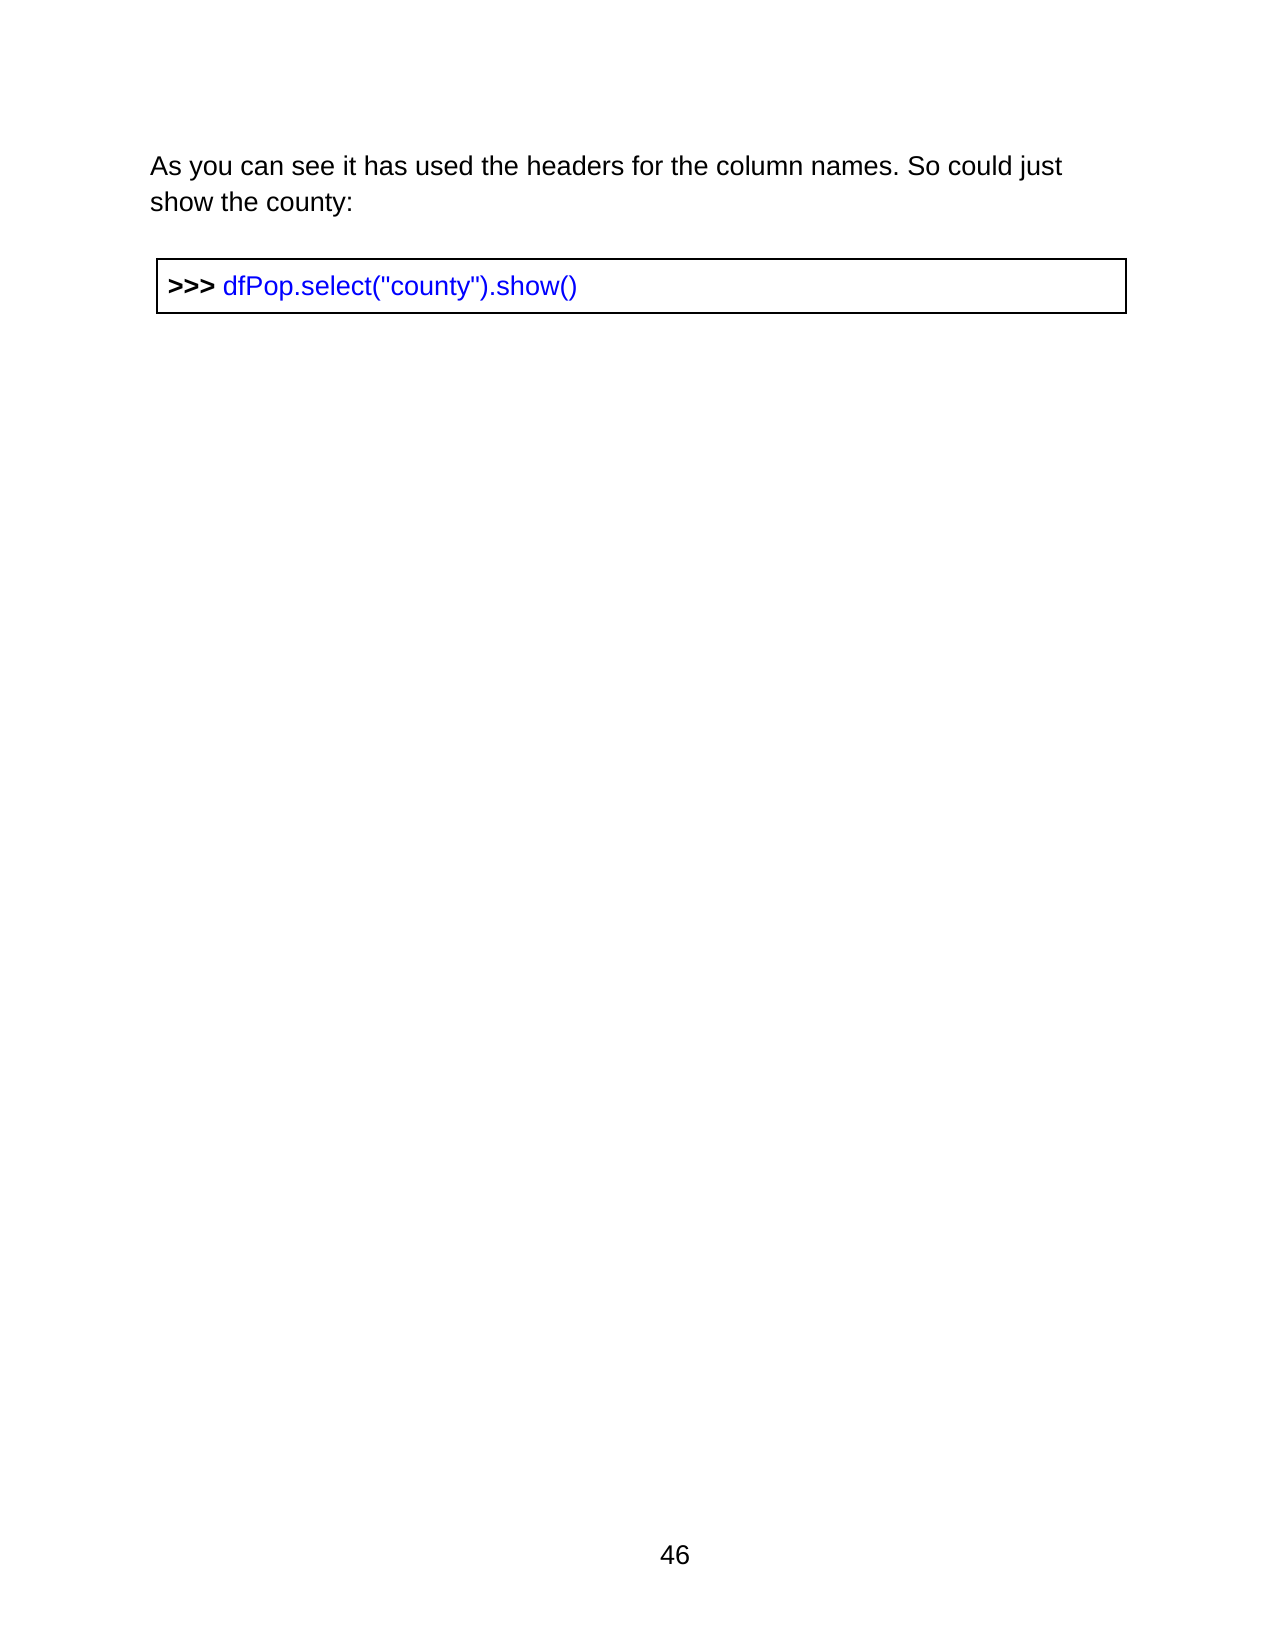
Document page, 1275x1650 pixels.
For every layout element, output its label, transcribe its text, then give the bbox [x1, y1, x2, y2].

text As you can see it has used the headers for the column names. So could just show the county: [150, 150, 1125, 217]
table_header >>> dfPop.select("county").show() [158, 260, 1125, 312]
